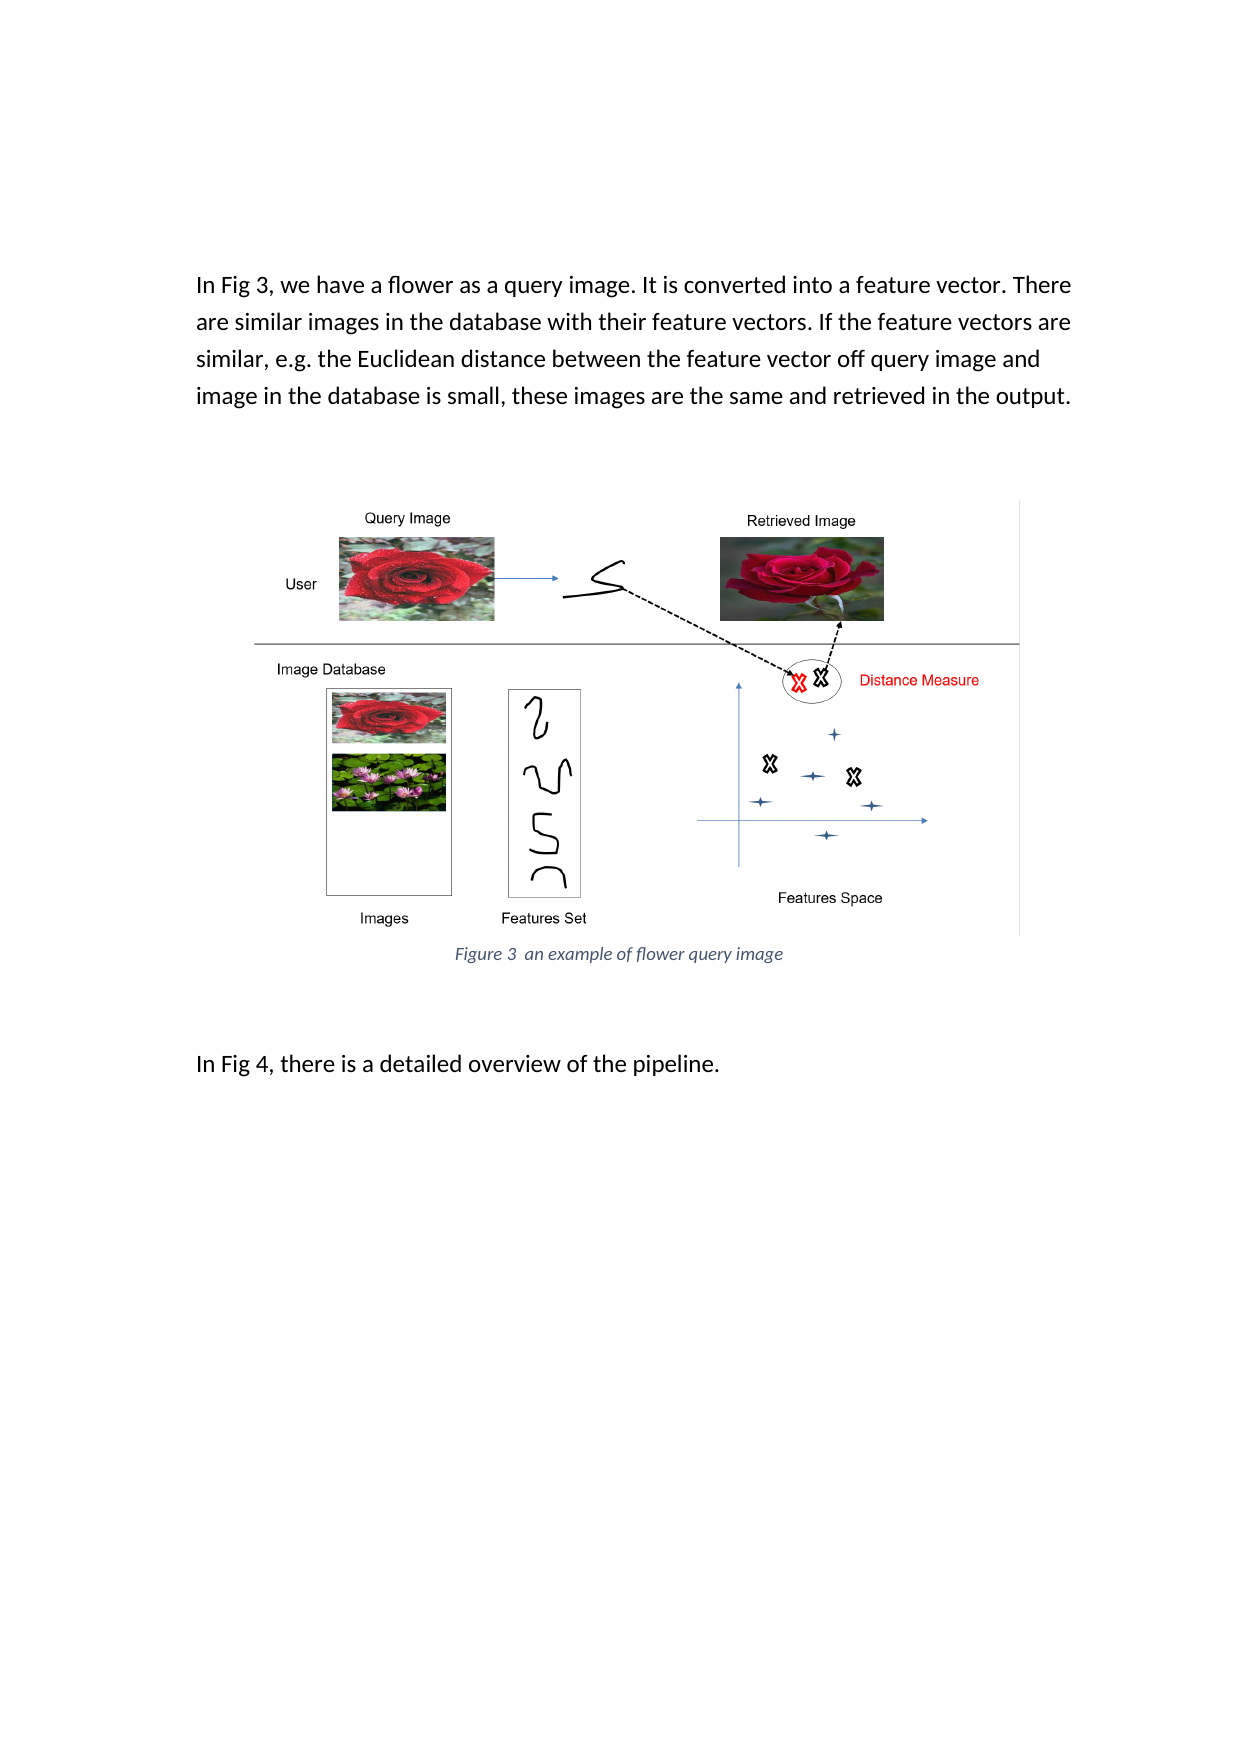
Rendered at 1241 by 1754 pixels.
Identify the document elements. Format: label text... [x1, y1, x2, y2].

picture [254, 500, 1020, 936]
text Figure 3 an example of flower query image [150, 942, 1090, 965]
text In Fig 4, there is a detailed overview of the pipeline. [196, 1048, 1078, 1078]
text In Fig 3, we have a flower as a query image. It is converted into a feature vector. There are similar images in the database with their feature vectors. If the feature vectors are similar, e.g. the Euclidean distance between the feature vector off query image and image in the database is small, these images are the same and retrieved in the output. [196, 270, 1078, 411]
